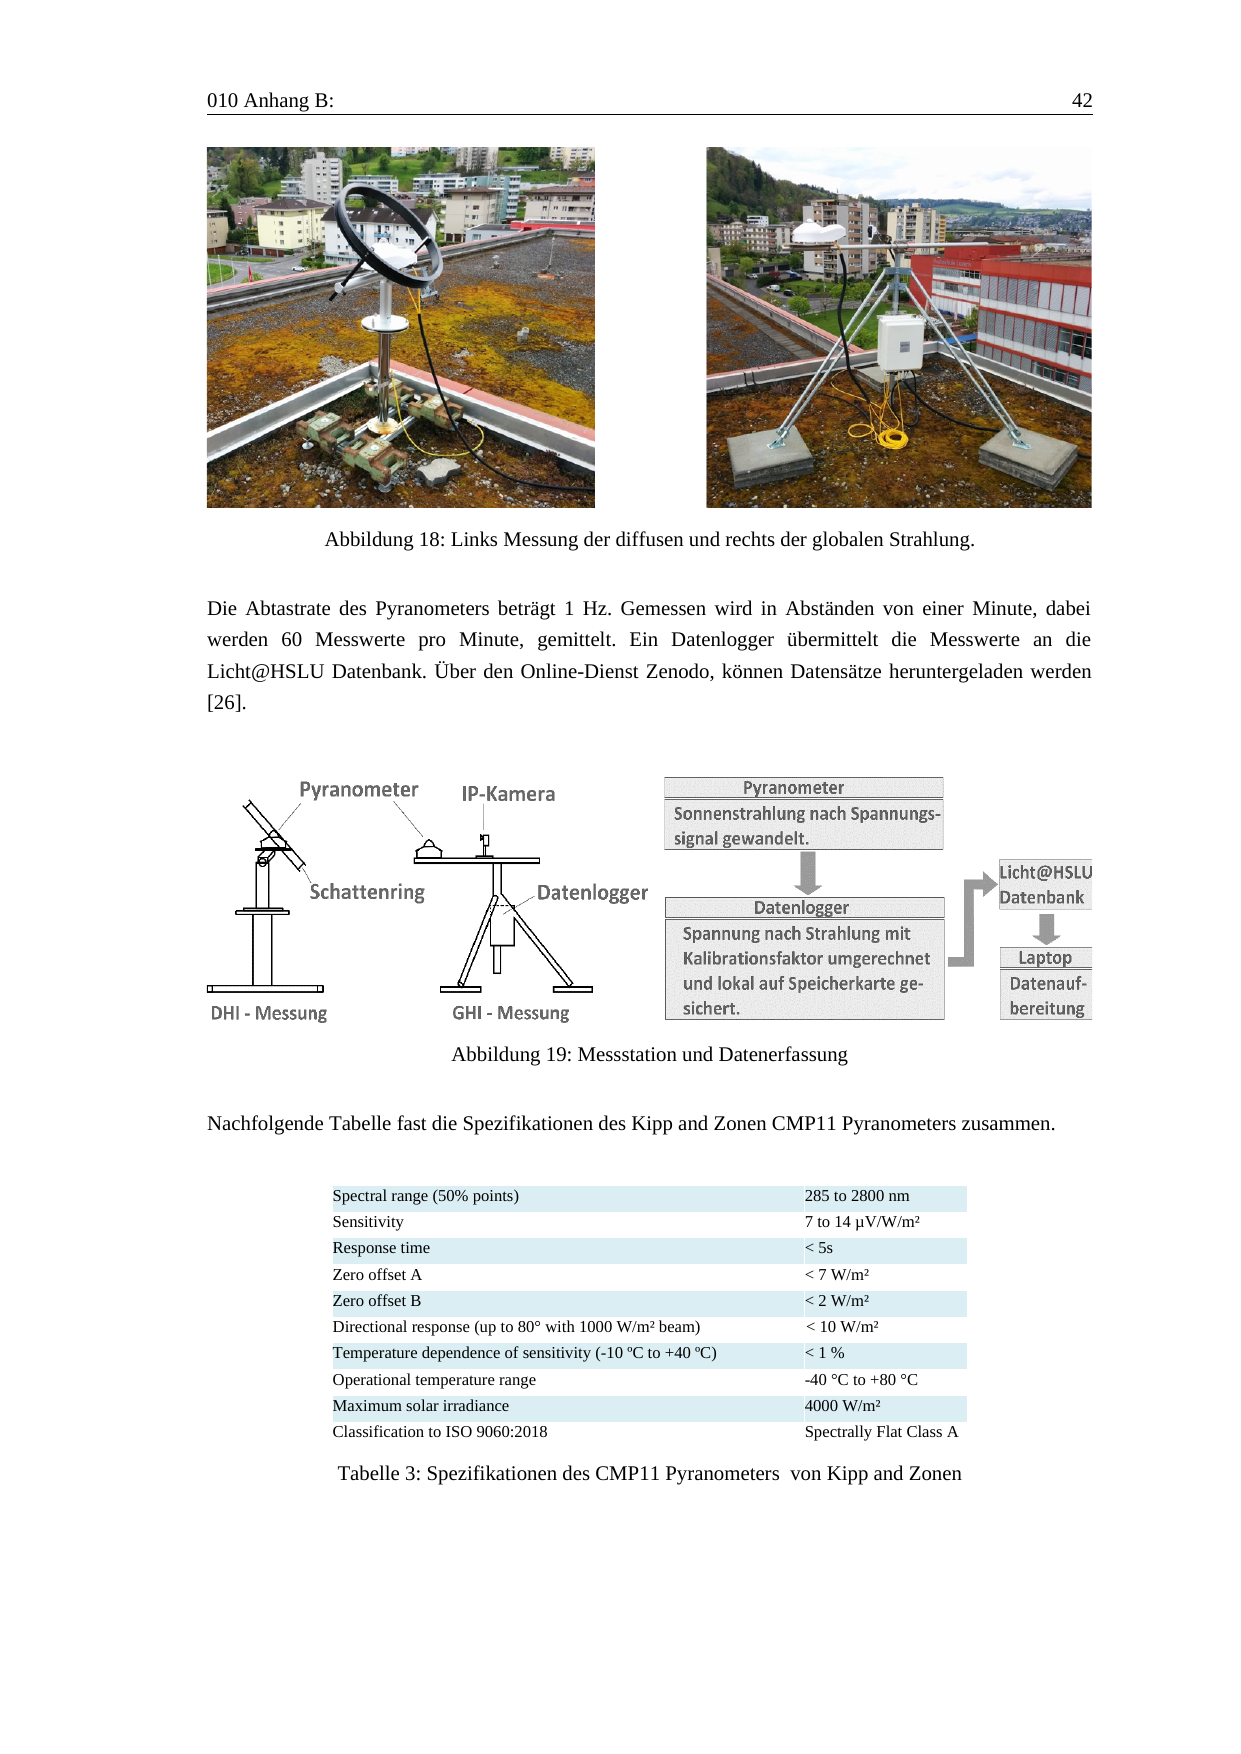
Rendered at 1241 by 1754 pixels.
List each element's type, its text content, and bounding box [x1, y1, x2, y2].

table_cell Maximum solar irradiance [333, 1396, 804, 1422]
table_header 285 to 2800 nm [805, 1186, 967, 1212]
table_cell Operational temperature range [333, 1369, 804, 1396]
picture [206, 147, 1092, 508]
text Nachfolgende Tabelle fast die Spezifikationen des Kipp and Zonen CMP11 Pyranometers zusammen. [207, 1111, 1093, 1135]
table_cell < 1 % [805, 1343, 967, 1369]
table_cell < 2 W/m² [805, 1291, 967, 1317]
text Die Abtastrate des Pyranometers beträgt 1 Hz. Gemessen wird in Abständen von einer Minute, dabei werden 60 Messwerte pro Minute, gemittelt. Ein Datenlogger übermittelt die Messwerte an die Licht@HSLU Datenbank. Über den Online-Dienst Zenodo, können Datensätze heruntergeladen werden [26]. [207, 596, 1093, 714]
table_cell < 7 W/m² [805, 1264, 967, 1291]
table_cell Spectrally Flat Class A [805, 1422, 967, 1448]
text Abbildung 19: Messstation und Datenerfassung [207, 1042, 1093, 1066]
table_cell Zero offset A [333, 1264, 804, 1291]
text Abbildung 18: Links Messung der diffusen und rechts der globalen Strahlung. [207, 527, 1093, 551]
table_header Spectral range (50% points) [333, 1186, 804, 1212]
table_cell Temperature dependence of sensitivity (-10 ºC to +40 ºC) [333, 1343, 804, 1369]
table_cell Classification to ISO 9060:2018 [333, 1422, 804, 1448]
table_cell Zero offset B [333, 1291, 804, 1317]
picture [206, 777, 1093, 1023]
text Tabelle 3: Spezifikationen des CMP11 Pyranometers von Kipp and Zonen [207, 1461, 1093, 1485]
table_cell -40 °C to +80 °C [805, 1369, 967, 1396]
table_cell Directional response (up to 80° with 1000 W/m² beam) [333, 1317, 804, 1343]
table_cell Response time [333, 1238, 804, 1264]
table_cell [805, 1317, 967, 1343]
table_cell 4000 W/m² [805, 1396, 967, 1422]
table_cell Sensitivity [333, 1212, 804, 1238]
table_cell 7 to 14 µV/W/m² [805, 1212, 967, 1238]
table_cell < 5s [805, 1238, 967, 1264]
